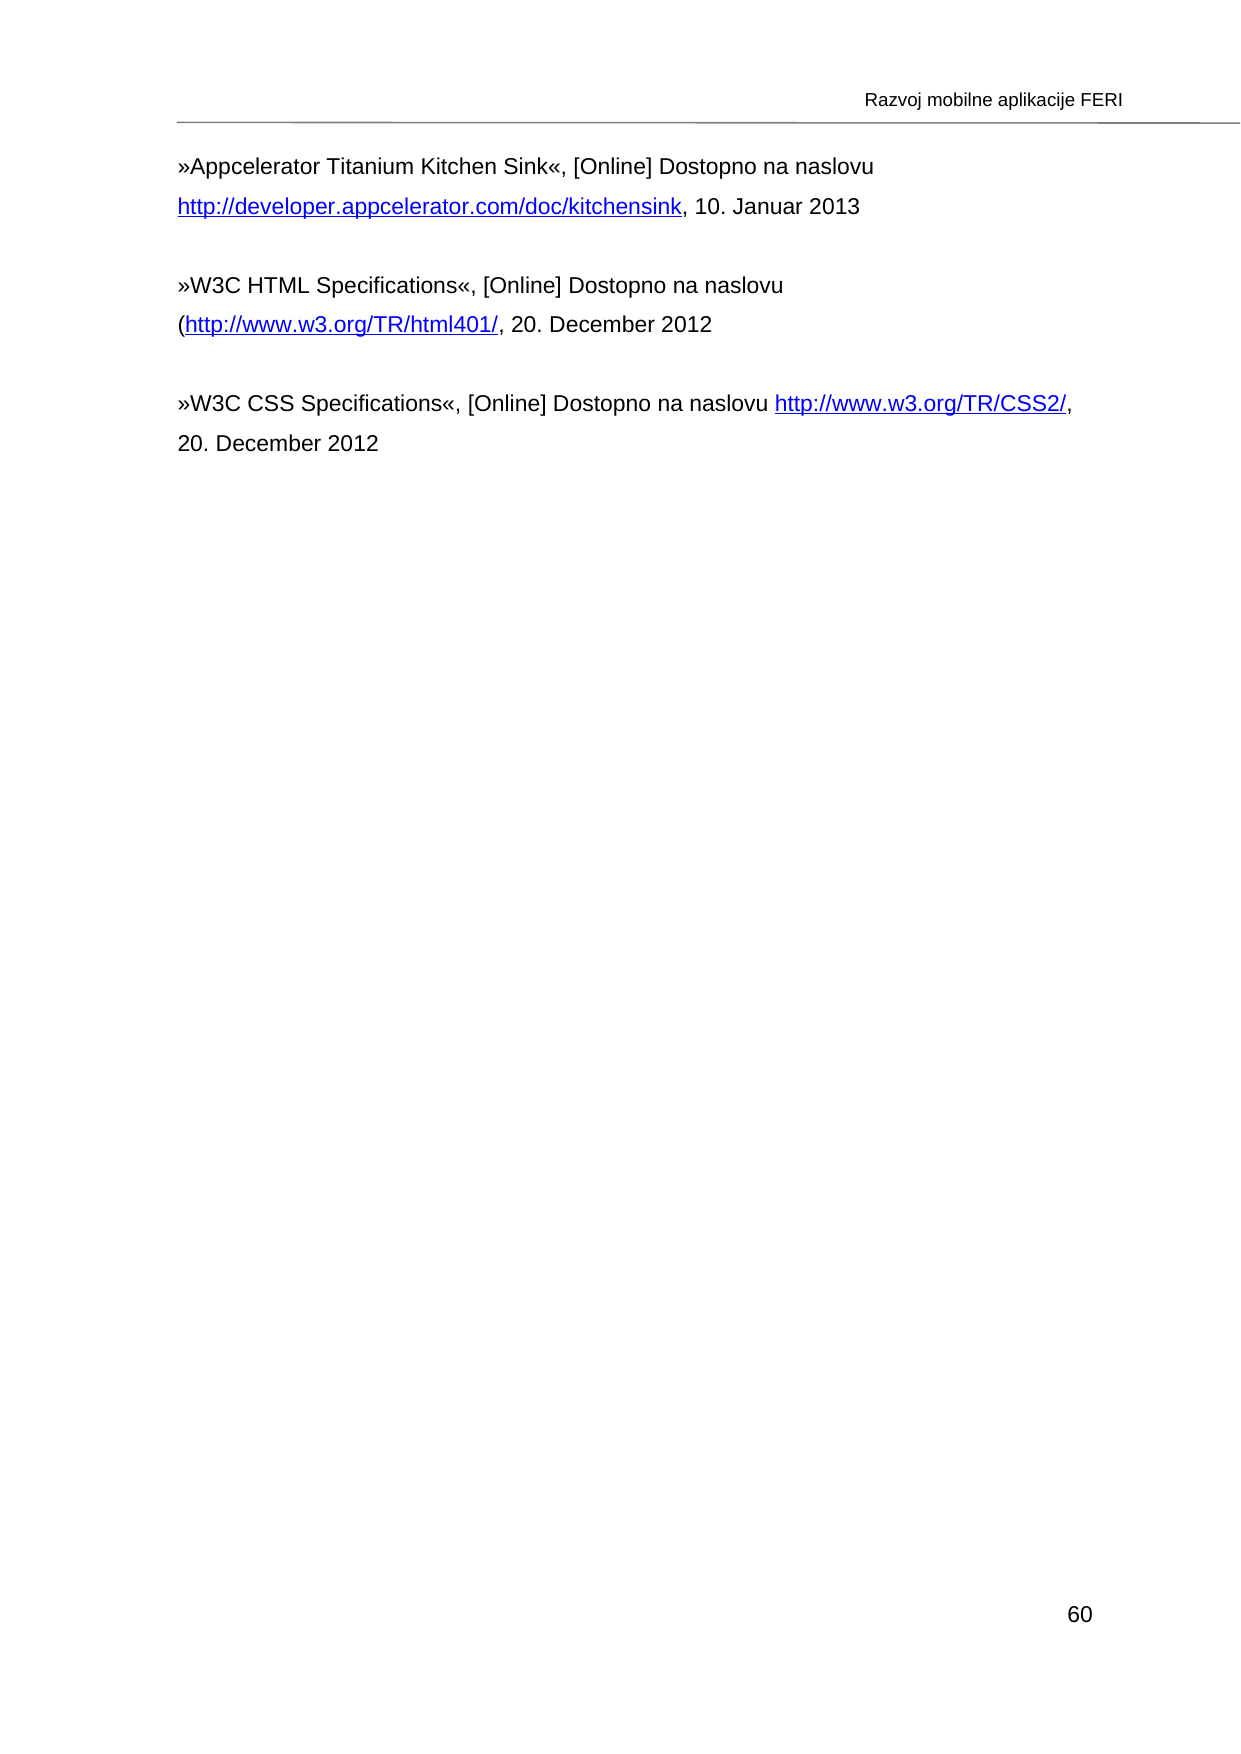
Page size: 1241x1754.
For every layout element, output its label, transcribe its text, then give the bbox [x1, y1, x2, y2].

text »W3C CSS Specifications«, [Online] Dostopno na naslovu http://www.w3.org/TR/CSS2/, 20. December 2012 [177, 390, 1092, 456]
text »W3C HTML Specifications«, [Online] Dostopno na naslovu (http://www.w3.org/TR/html401/, 20. December 2012 [177, 272, 1092, 338]
text »Appcelerator Titanium Kitchen Sink«, [Online] Dostopno na naslovu http://developer.appcelerator.com/doc/kitchensink, 10. Januar 2013 [177, 153, 1092, 219]
